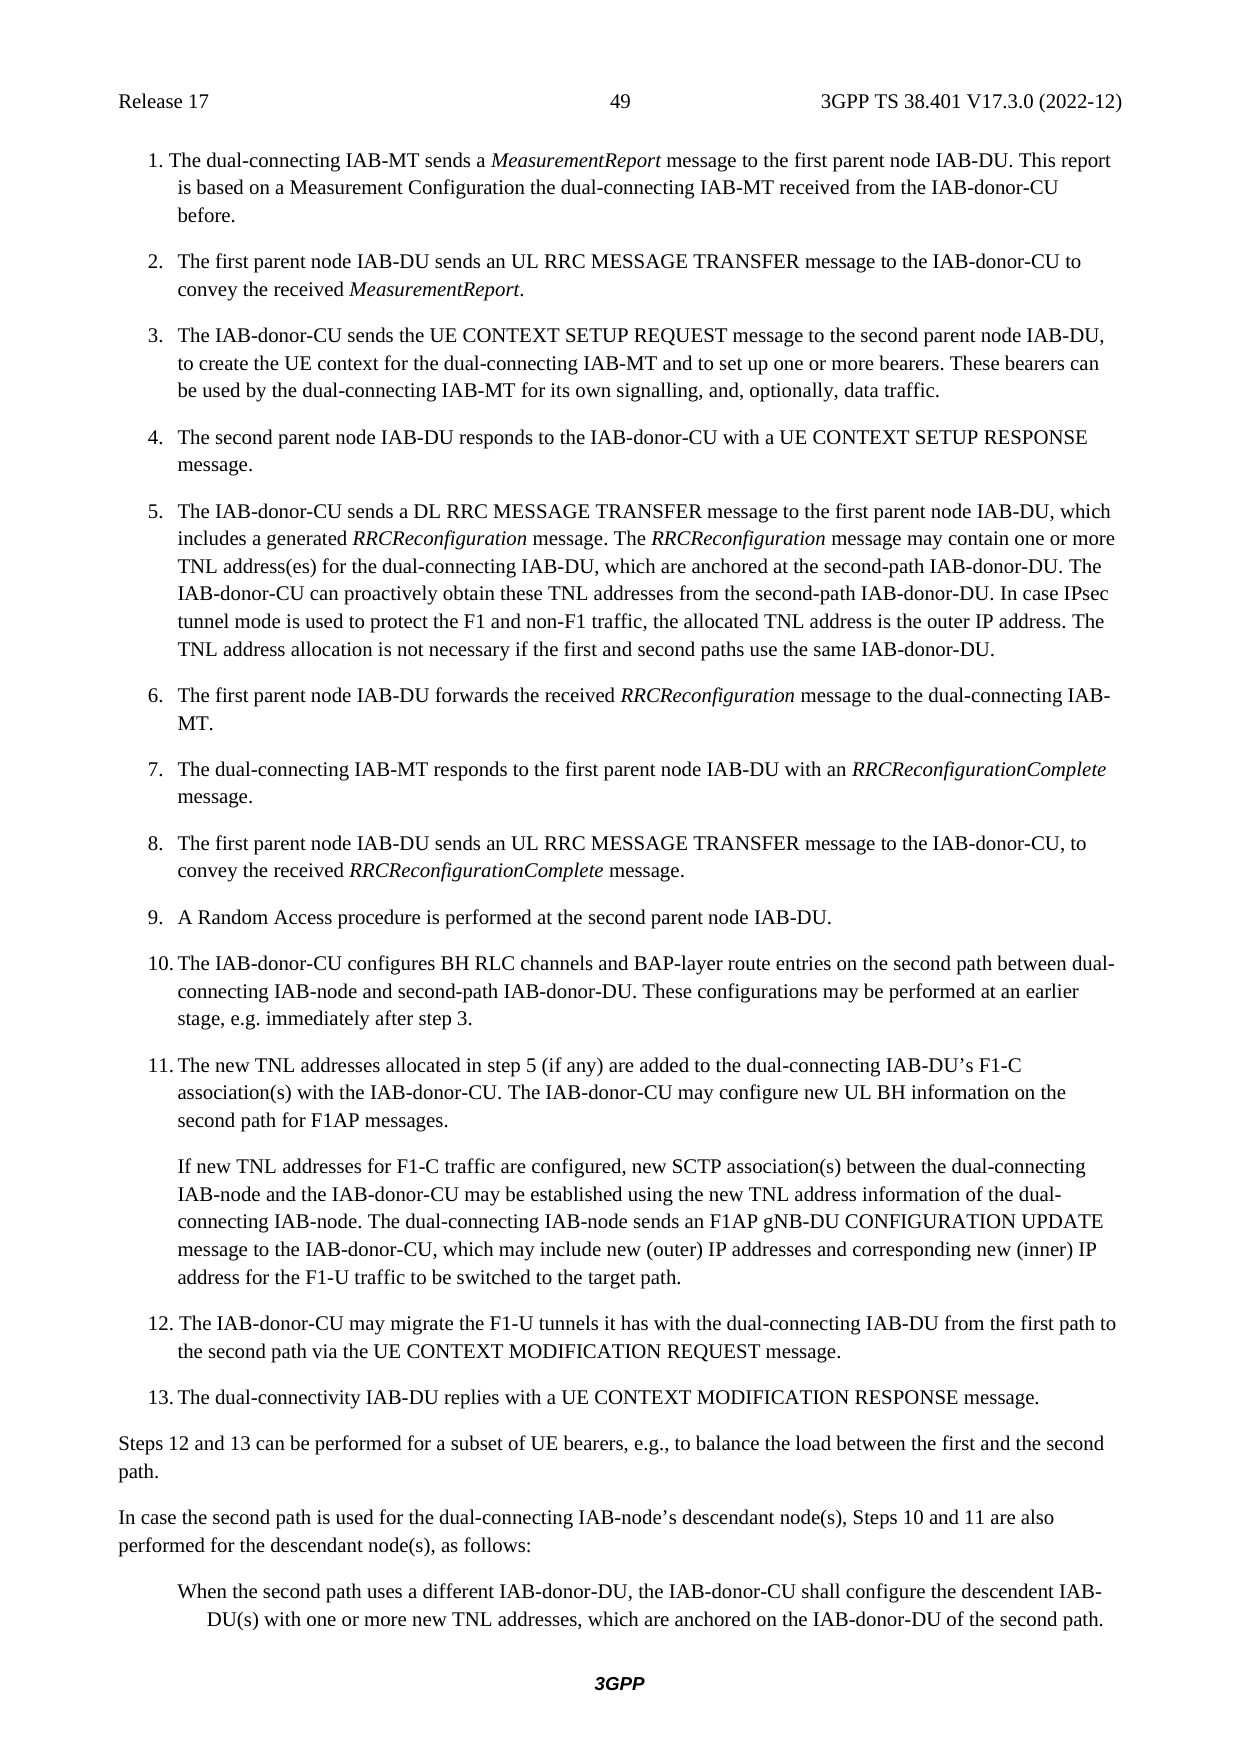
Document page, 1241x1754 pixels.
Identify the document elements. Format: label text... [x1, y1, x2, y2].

text 6. The first parent node IAB-DU forwards the received RRCReconfiguration message to the dual-connecting IAB-MT. [148, 683, 1122, 734]
text 12. The IAB-donor-CU may migrate the F1-U tunnels it has with the dual-connecting IAB-DU from the first path to the second path via the UE CONTEXT MODIFICATION REQUEST message. [148, 1311, 1122, 1363]
text 7. The dual-connecting IAB-MT responds to the first parent node IAB-DU with an RRCReconfigurationComplete message. [148, 757, 1122, 808]
text When the second path uses a different IAB-donor-DU, the IAB-donor-CU shall configure the descendent IAB-DU(s) with one or more new TNL addresses, which are anchored on the IAB-donor-DU of the second path. [177, 1579, 1122, 1631]
text 13. The dual-connectivity IAB-DU replies with a UE CONTEXT MODIFICATION RESPONSE message. [148, 1385, 1122, 1409]
text 10. The IAB-donor-CU configures BH RLC channels and BAP-layer route entries on the second path between dual-connecting IAB-node and second-path IAB-donor-DU. These configurations may be performed at an earlier stage, e.g. immediately after step 3. [148, 951, 1122, 1030]
text 1. The dual-connecting IAB-MT sends a MeasurementReport message to the first parent node IAB-DU. This report is based on a Measurement Configuration the dual-connecting IAB-MT received from the IAB-donor-CU before. [148, 147, 1122, 227]
text 4. The second parent node IAB-DU responds to the IAB-donor-CU with a UE CONTEXT SETUP RESPONSE message. [148, 424, 1122, 476]
text 3. The IAB-donor-CU sends the UE CONTEXT SETUP REQUEST message to the second parent node IAB-DU, to create the UE context for the dual-connecting IAB-MT and to set up one or more bearers. These bearers can be used by the dual-connecting IAB-MT for its own signalling, and, optionally, data traffic. [148, 323, 1122, 402]
text If new TNL addresses for F1-C traffic are configured, new SCTP association(s) between the dual-connecting IAB-node and the IAB-donor-CU may be established using the new TNL address information of the dual-connecting IAB-node. The dual-connecting IAB-node sends an F1AP gNB-DU CONFIGURATION UPDATE message to the IAB-donor-CU, which may include new (outer) IP addresses and corresponding new (inner) IP address for the F1-U traffic to be switched to the target path. [148, 1154, 1122, 1289]
text Steps 12 and 13 can be performed for a subset of UE bearers, e.g., to balance the load between the first and the second path. [118, 1431, 1122, 1483]
text 2. The first parent node IAB-DU sends an UL RRC MESSAGE TRANSFER message to the IAB-donor-CU to convey the received MeasurementReport. [148, 249, 1122, 301]
text 8. The first parent node IAB-DU sends an UL RRC MESSAGE TRANSFER message to the IAB-donor-CU, to convey the received RRCReconfigurationComplete message. [148, 831, 1122, 882]
text 9. A Random Access procedure is performed at the second parent node IAB-DU. [148, 905, 1122, 929]
text 11. The new TNL addresses allocated in step 5 (if any) are added to the dual-connecting IAB-DU’s F1-C association(s) with the IAB-donor-CU. The IAB-donor-CU may configure new UL BH information on the second path for F1AP messages. [148, 1053, 1122, 1132]
text In case the second path is used for the dual-connecting IAB-node’s descendant node(s), Steps 10 and 11 are also performed for the descendant node(s), as follows: [118, 1505, 1122, 1557]
text 5. The IAB-donor-CU sends a DL RRC MESSAGE TRANSFER message to the first parent node IAB-DU, which includes a generated RRCReconfiguration message. The RRCReconfiguration message may contain one or more TNL address(es) for the dual-connecting IAB-DU, which are anchored at the second-path IAB-donor-DU. The IAB-donor-CU can proactively obtain these TNL addresses from the second-path IAB-donor-DU. In case IPsec tunnel mode is used to protect the F1 and non-F1 traffic, the allocated TNL address is the outer IP address. The TNL address allocation is not necessary if the first and second paths use the same IAB-donor-DU. [148, 498, 1122, 661]
